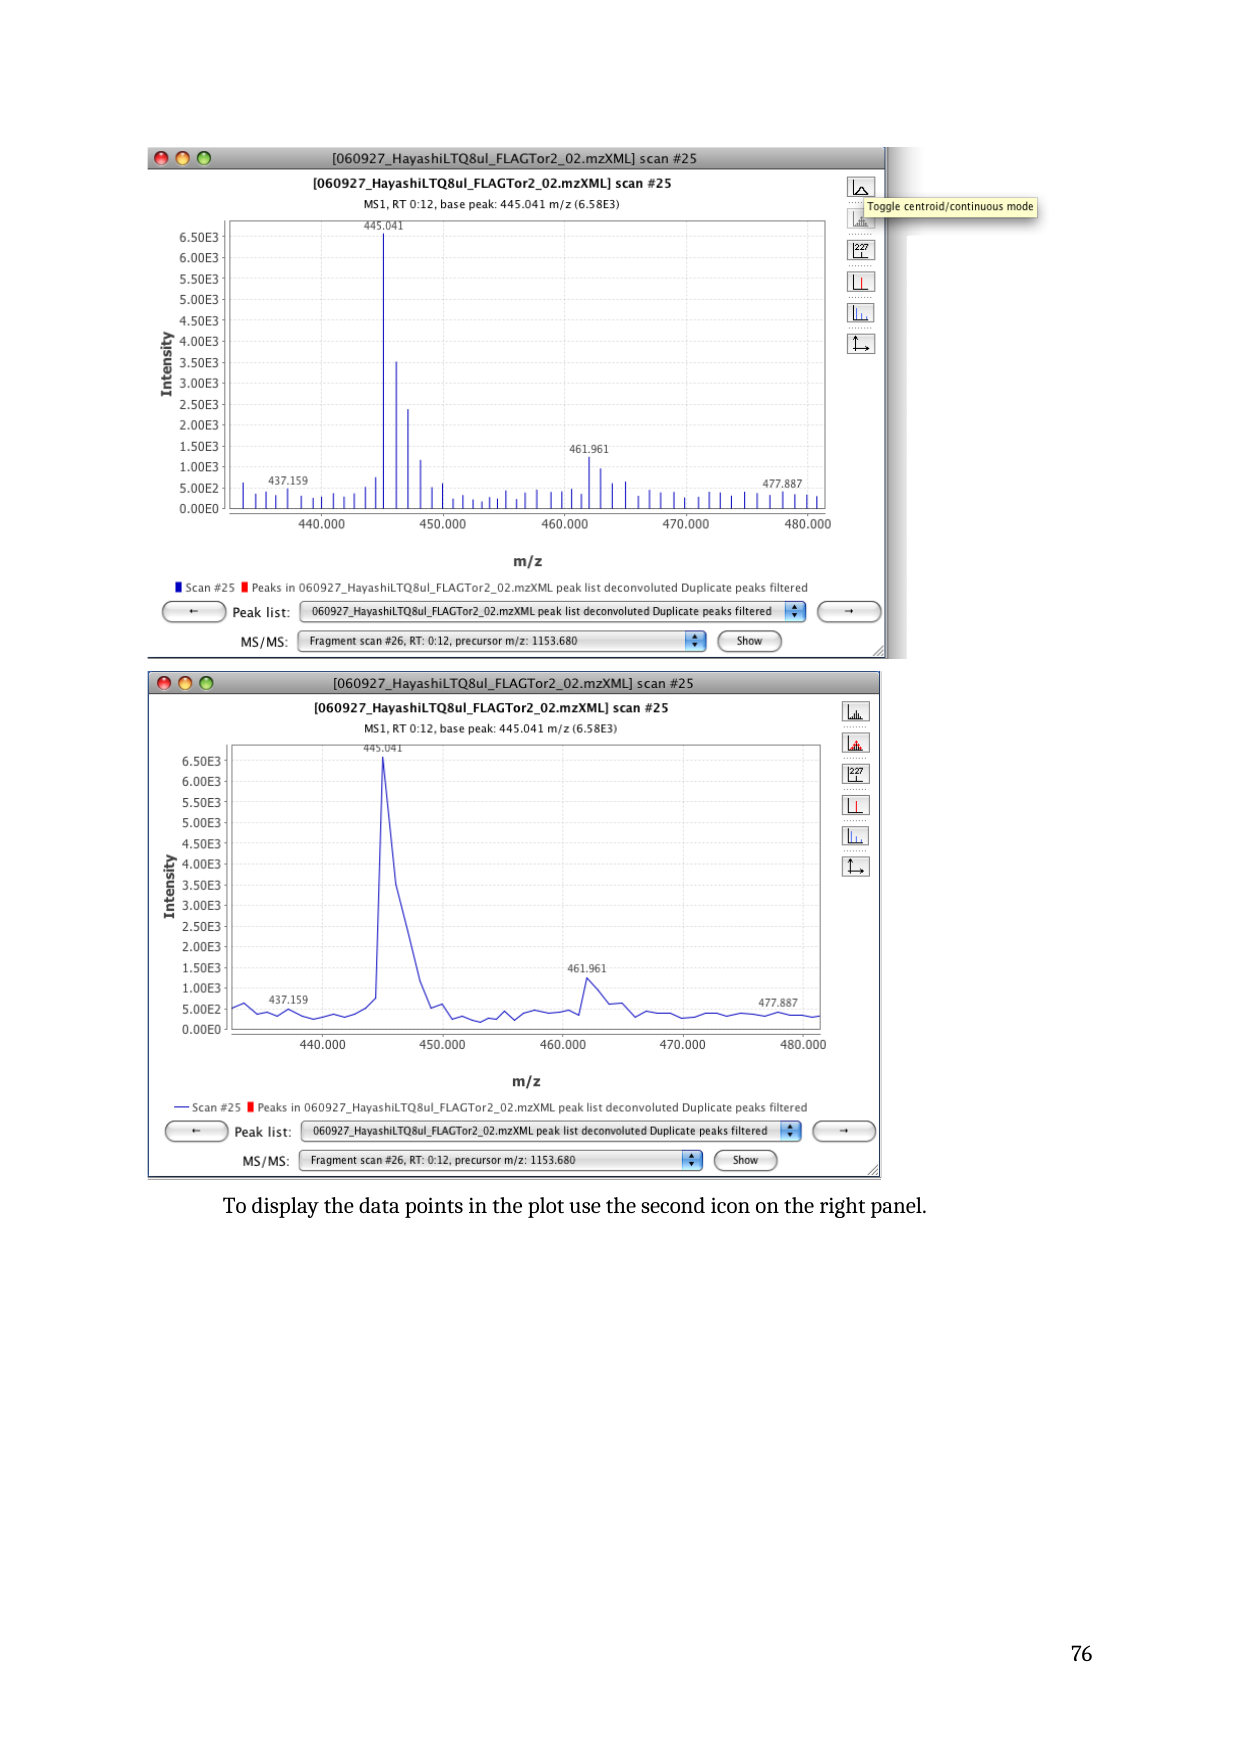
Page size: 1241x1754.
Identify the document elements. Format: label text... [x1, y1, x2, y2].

text To display the data points in the plot use the second icon on the right panel. [148, 1193, 1092, 1219]
picture [147, 147, 1090, 659]
picture [147, 671, 882, 1180]
